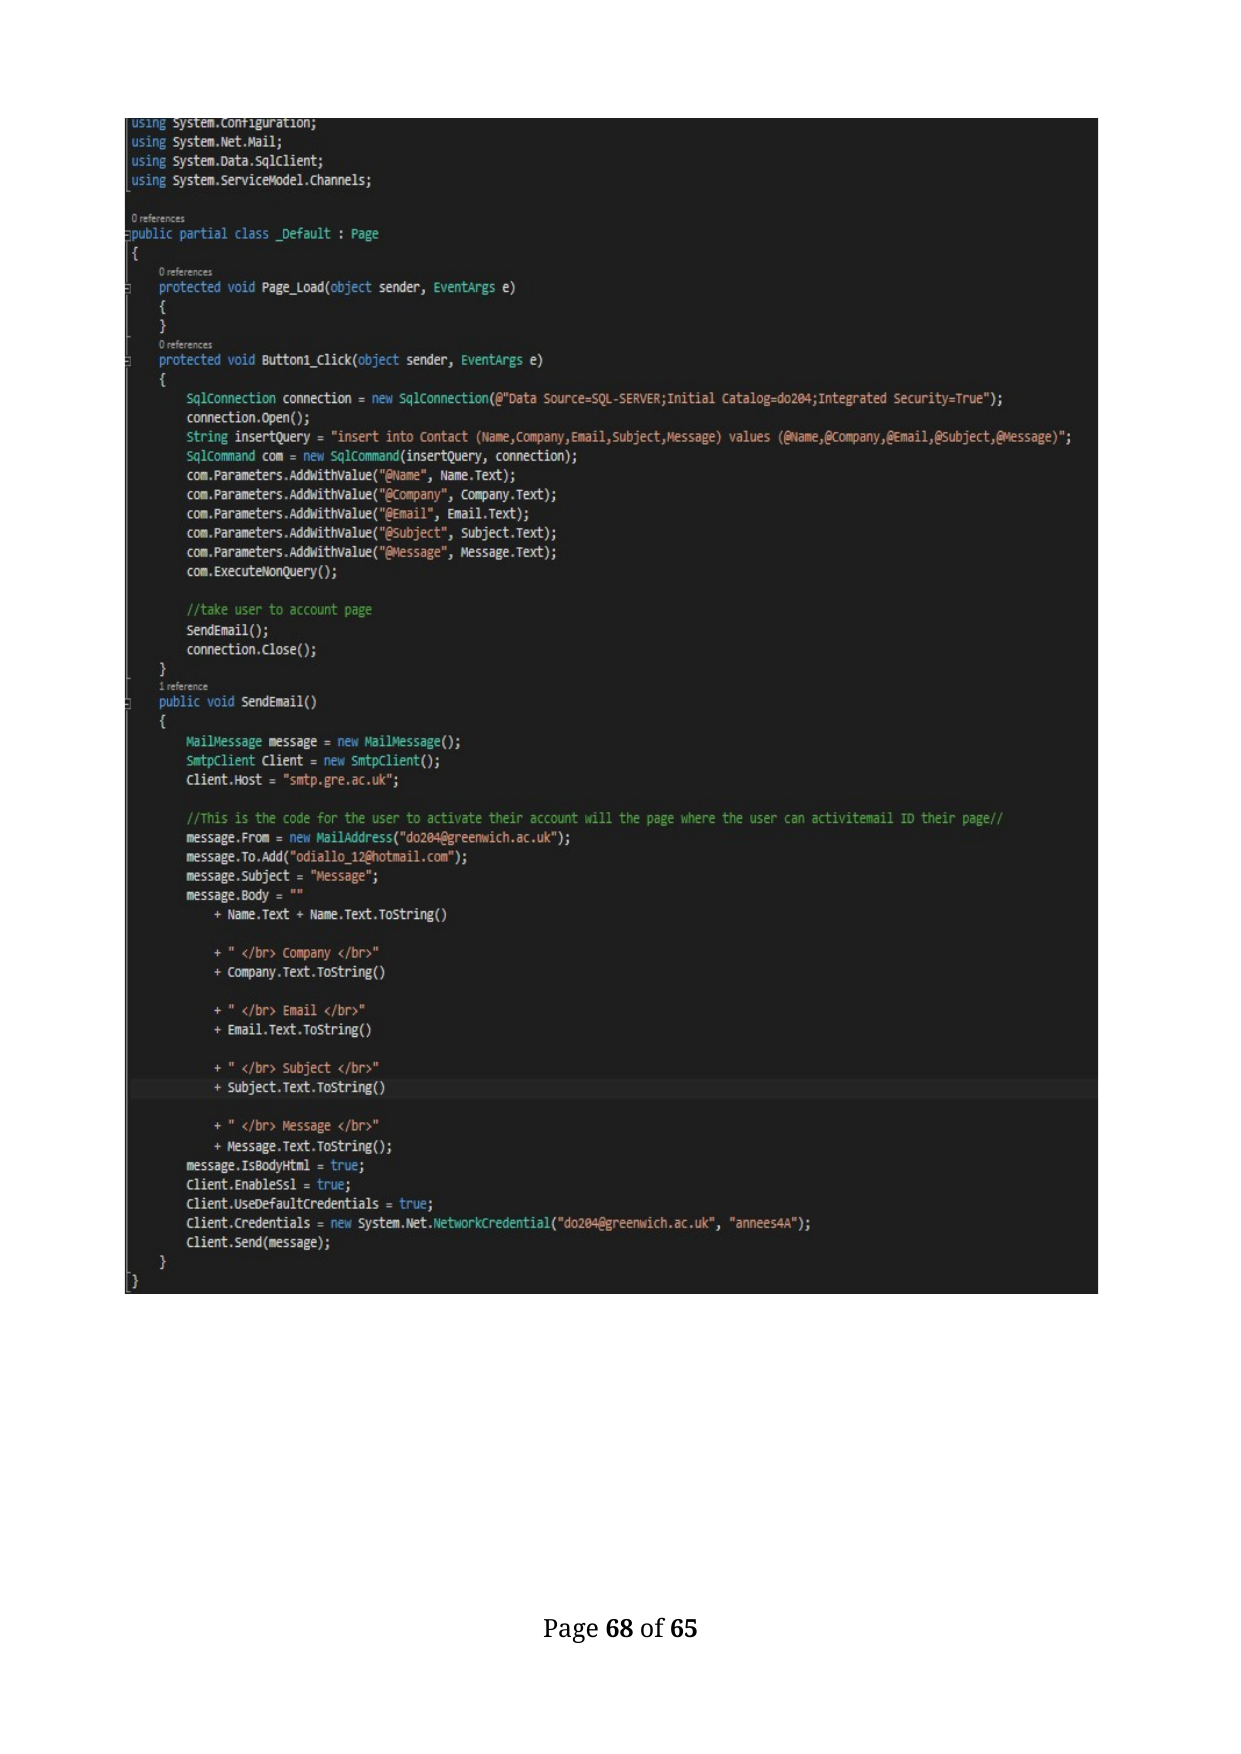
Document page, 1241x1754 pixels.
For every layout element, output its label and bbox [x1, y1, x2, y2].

picture [124, 118, 1099, 1294]
